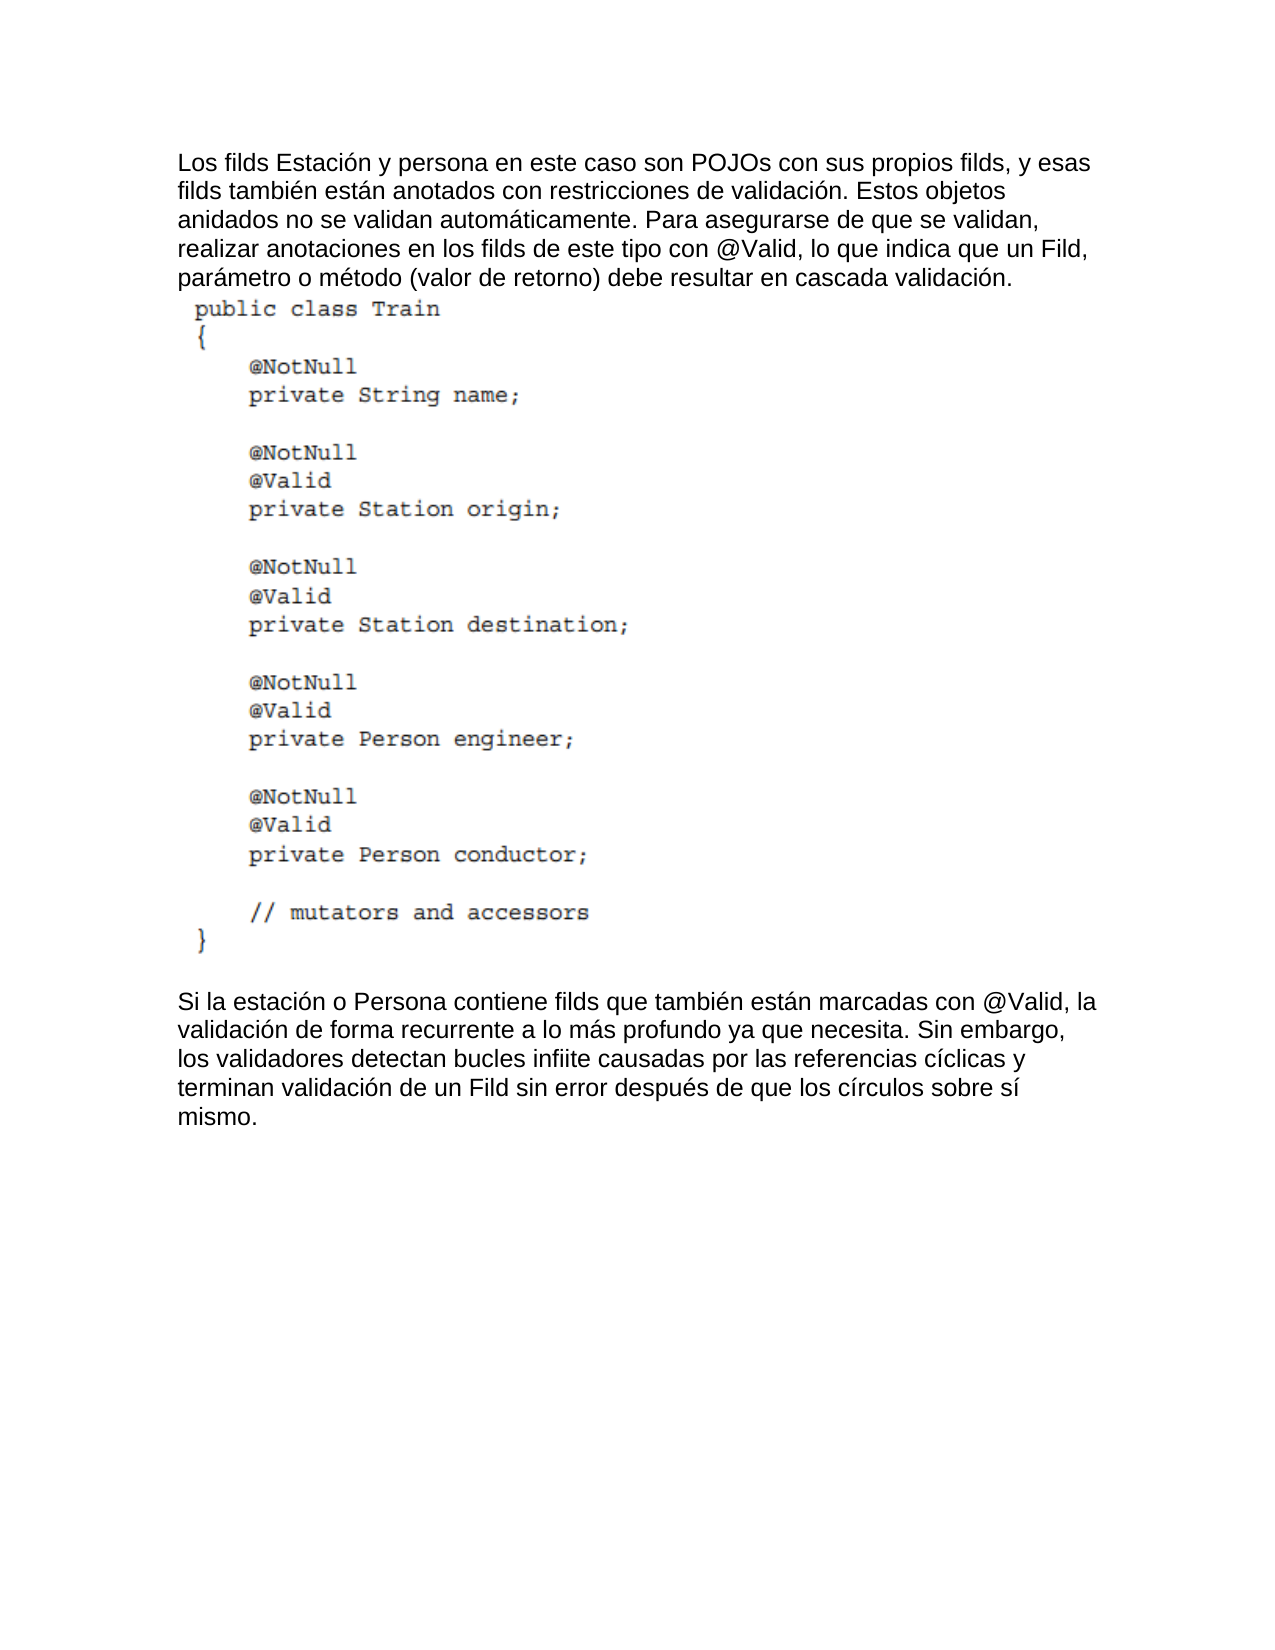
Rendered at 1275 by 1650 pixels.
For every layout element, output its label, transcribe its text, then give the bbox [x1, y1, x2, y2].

picture [177, 291, 640, 968]
text Los filds Estación y persona en este caso son POJOs con sus propios filds, y esas filds también están anotados con restricciones de validación. Estos objetos anidados no se validan automáticamente. Para asegurarse de que se validan, realizar anotaciones en los filds de este tipo con @Valid, lo que indica que un Fild, parámetro o método (valor de retorno) debe resultar en cascada validación. [177, 148, 1098, 291]
text Si la estación o Persona contiene filds que también están marcadas con @Valid, la validación de forma recurrente a lo más profundo ya que necesita. Sin embargo, los validadores detectan bucles infiite causadas por las referencias cíclicas y terminan validación de un Fild sin error después de que los círculos sobre sí mismo. [177, 987, 1098, 1131]
